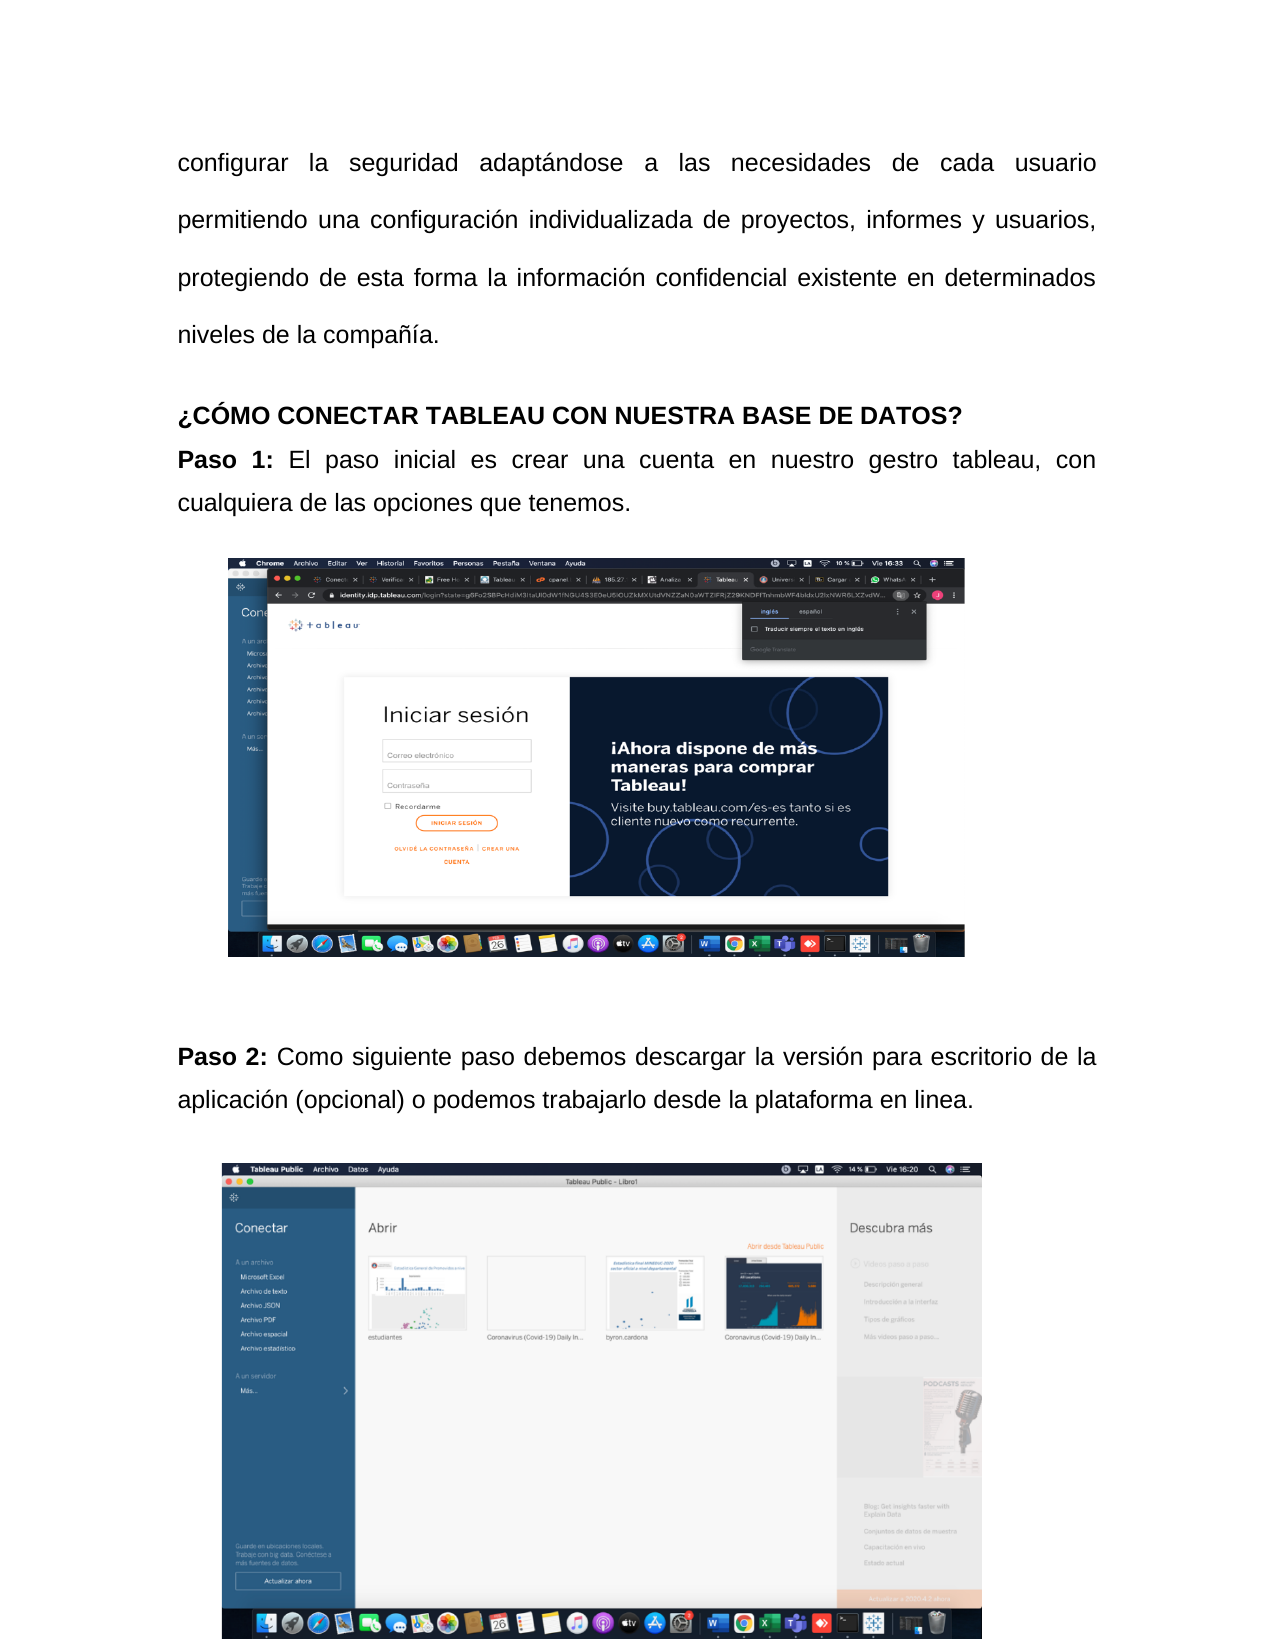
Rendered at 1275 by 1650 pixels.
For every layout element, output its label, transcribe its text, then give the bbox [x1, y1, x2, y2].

text Paso 1: El paso inicial es crear una cuenta en nuestro gestro tableau, con cualquiera de las opciones que tenemos. [177, 444, 1098, 516]
picture [228, 558, 965, 957]
text Paso 2: Como siguiente paso debemos descargar la versión para escritorio de la aplicación (opcional) o podemos trabajarlo desde la plataforma en linea. [177, 1042, 1098, 1114]
subtitle ¿CÓMO CONECTAR TABLEAU CON NUESTRA BASE DE DATOS? [177, 401, 1098, 430]
picture [221, 1163, 982, 1639]
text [177, 148, 1098, 349]
